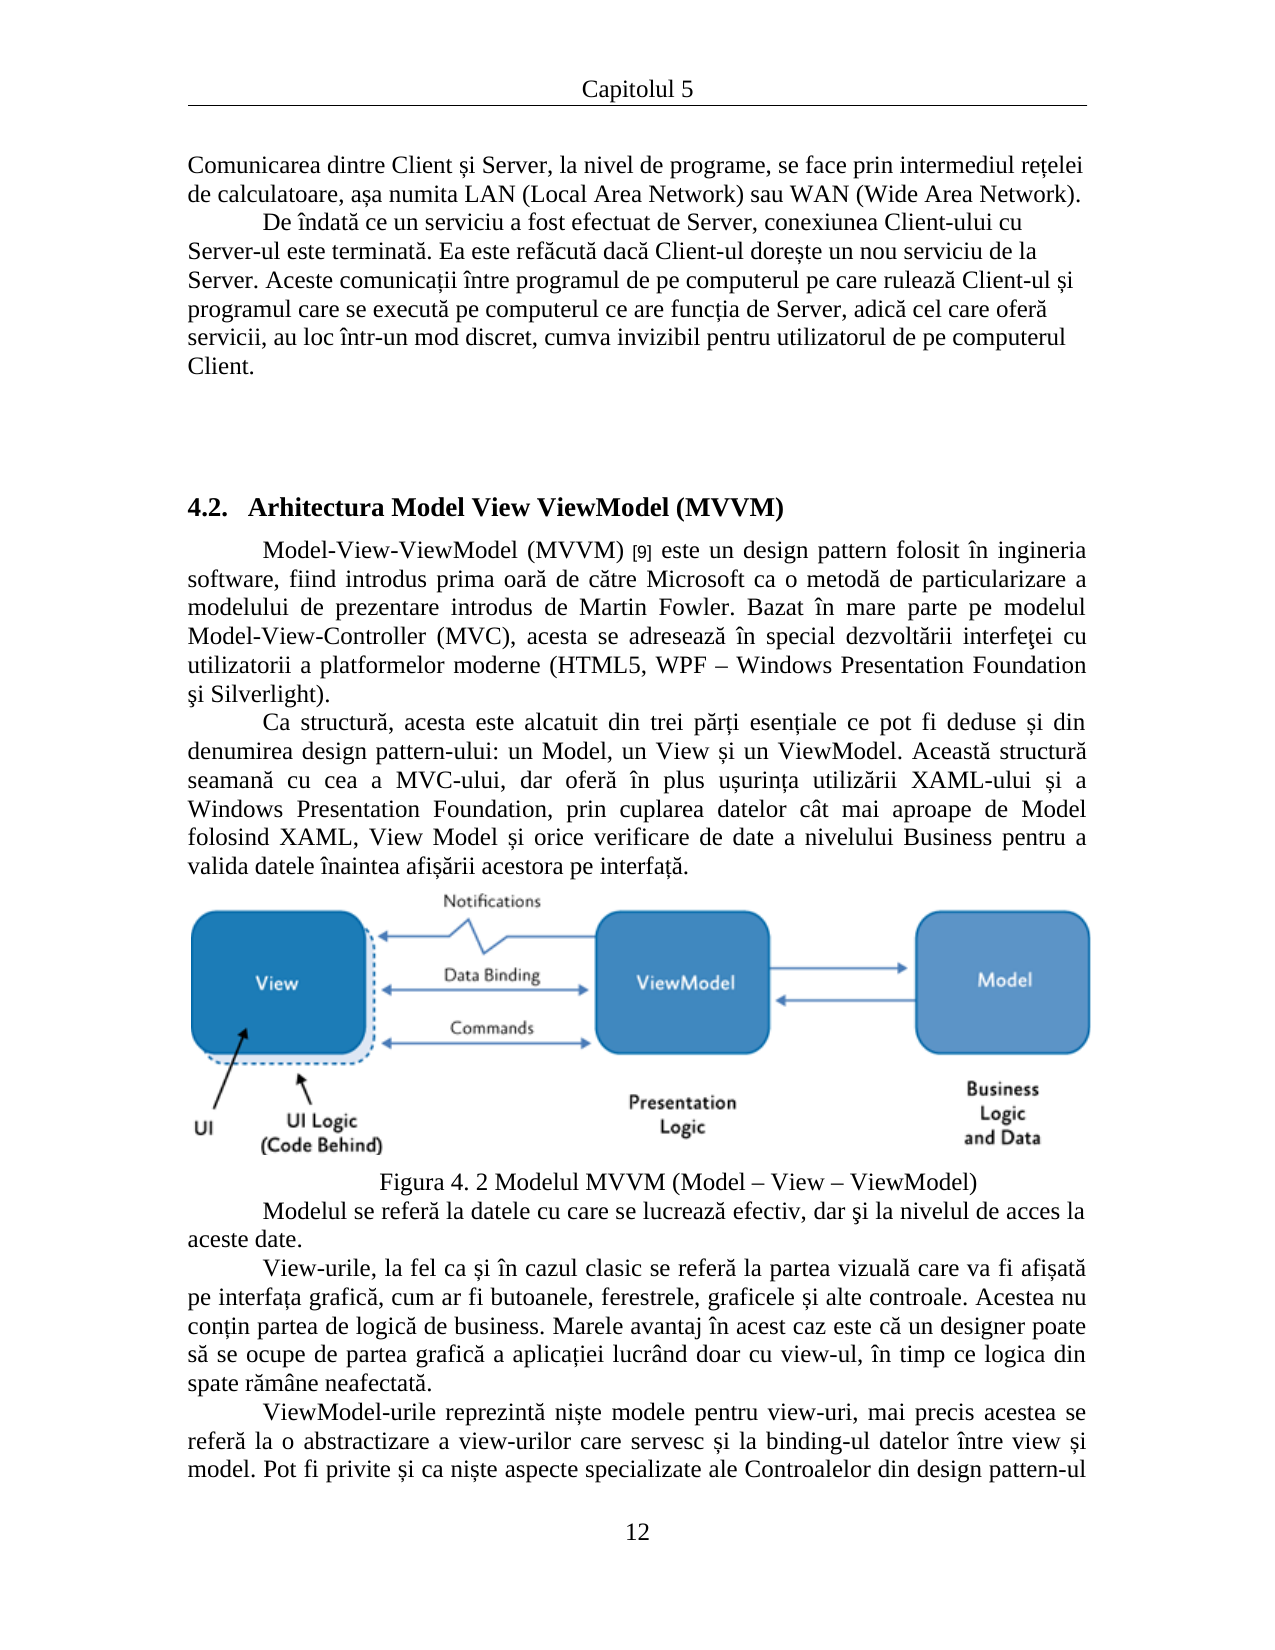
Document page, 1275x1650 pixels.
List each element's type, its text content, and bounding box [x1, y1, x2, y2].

picture [191, 893, 1091, 1155]
text Model-View-ViewModel (MVVM) [9] este un design pattern folosit în ingineria software, fiind introdus prima oară de către Microsoft ca o metodă de particularizare a modelului de prezentare introdus de Martin Fowler. Bazat în mare parte pe modelul Model-View-Controller (MVC), acesta se adresează în special dezvoltării interfeţei cu utilizatorii a platformelor moderne (HTML5, WPF – Windows Presentation Foundation şi Silverlight). [187, 535, 1087, 707]
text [187, 150, 1087, 207]
text De îndată ce un serviciu a fost efectuat de Server, conexiunea Client-ului cu Server-ul este terminată. Ea este refăcută dacă Client-ul dorește un nou serviciu de la Server. Aceste comunicații între programul de pe computerul pe care rulează Client-ul și programul care se execută pe computerul ce are funcția de Server, adică cel care oferă servicii, au loc într-un mod discret, cumva invizibil pentru utilizatorul de pe computerul Client. [187, 207, 1087, 380]
subtitle Arhitectura Model View ViewModel (MVVM) [187, 491, 1087, 522]
text View-urile, la fel ca și în cazul clasic se referă la partea vizuală care va fi afișată pe interfața grafică, cum ar fi butoanele, ferestrele, graficele și alte controale. Acestea nu conțin partea de logică de business. Marele avantaj în acest caz este că un designer poate să se ocupe de partea grafică a aplicației lucrând doar cu view-ul, în timp ce logica din spate rămâne neafectată. [187, 1253, 1087, 1397]
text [187, 1397, 1087, 1483]
text Ca structură, acesta este alcatuit din trei părți esențiale ce pot fi deduse și din denumirea design pattern-ului: un Model, un View și un ViewModel. Această structură seamană cu cea a MVC-ului, dar oferă în plus ușurința utilizării XAML-ului și a Windows Presentation Foundation, prin cuplarea datelor cât mai aproape de Model folosind XAML, View Model și orice verificare de date a nivelului Business pentru a valida datele înaintea afișării acestora pe interfață. [187, 707, 1087, 880]
